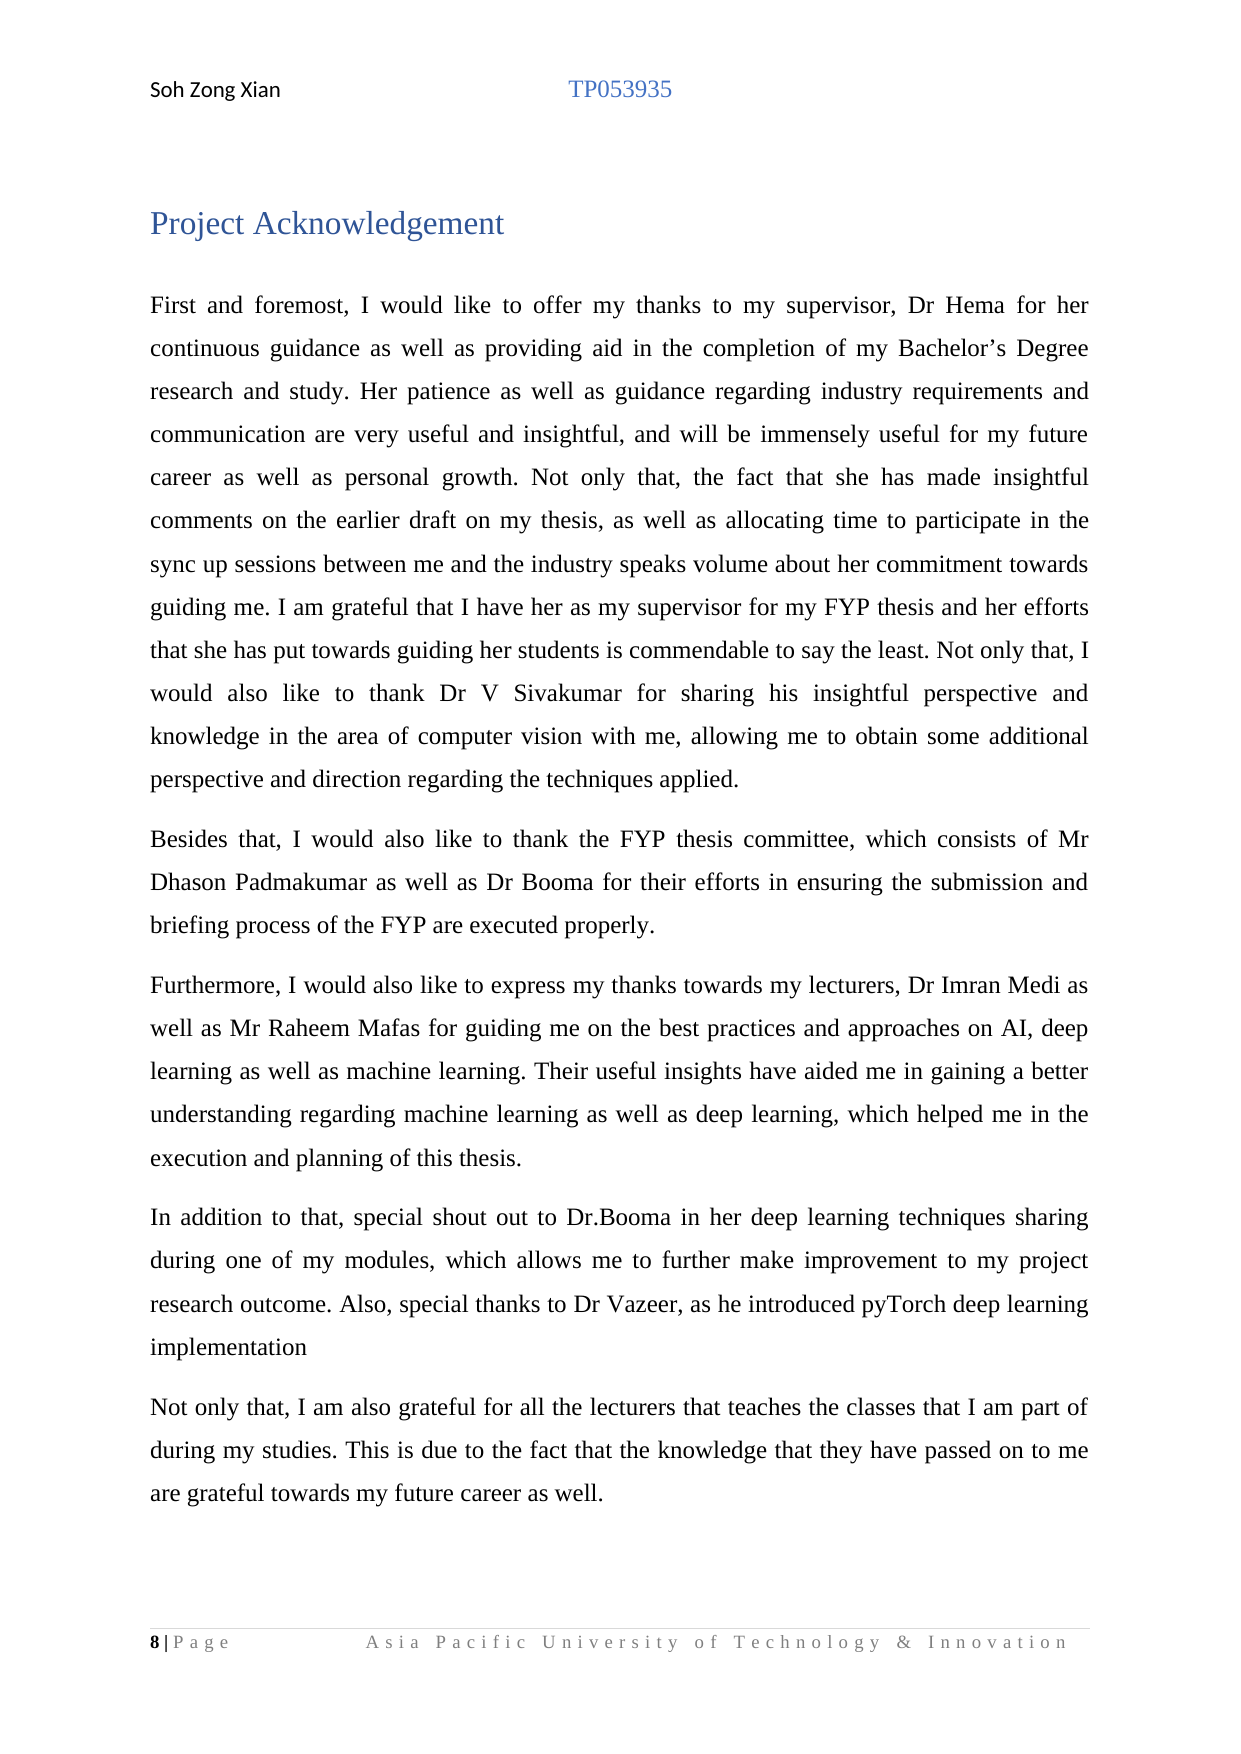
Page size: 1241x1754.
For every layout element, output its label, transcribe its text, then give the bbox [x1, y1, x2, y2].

text Besides that, I would also like to thank the FYP thesis committee, which consists of Mr Dhason Padmakumar as well as Dr Booma for their efforts in ensuring the submission and briefing process of the FYP are executed properly. [150, 824, 1090, 939]
text Furthermore, I would also like to express my thanks towards my lecturers, Dr Imran Medi as well as Mr Raheem Mafas for guiding me on the best practices and approaches on AI, deep learning as well as machine learning. Their useful insights have aided me in gaining a better understanding regarding machine learning as well as deep learning, which helped me in the execution and planning of this thesis. [150, 970, 1090, 1171]
subtitle Project Acknowledgement [150, 203, 1090, 242]
text In addition to that, special shout out to Dr.Booma in her deep learning techniques sharing during one of my modules, which allows me to further make improvement to my project research outcome. Also, special thanks to Dr Vazeer, as he introduced pyTorch deep learning implementation [150, 1202, 1090, 1361]
text First and foremost, I would like to offer my thanks to my supervisor, Dr Hema for her continuous guidance as well as providing aid in the completion of my Bachelor’s Degree research and study. Her patience as well as guidance regarding industry requirements and communication are very useful and insightful, and will be immensely useful for my future career as well as personal growth. Not only that, the fact that she has made insightful comments on the earlier draft on my thesis, as well as allocating time to participate in the sync up sessions between me and the industry speaks volume about her commitment towards guiding me. I am grateful that I have her as my supervisor for my FYP thesis and her efforts that she has put towards guiding her students is commendable to say the least. Not only that, I would also like to thank Dr V Sivakumar for sharing his insightful perspective and knowledge in the area of computer vision with me, allowing me to obtain some additional perspective and direction regarding the techniques applied. [150, 290, 1090, 793]
text Not only that, I am also grateful for all the lecturers that teaches the classes that I am part of during my studies. This is due to the fact that the knowledge that they have passed on to me are grateful towards my future career as well. [150, 1392, 1090, 1507]
